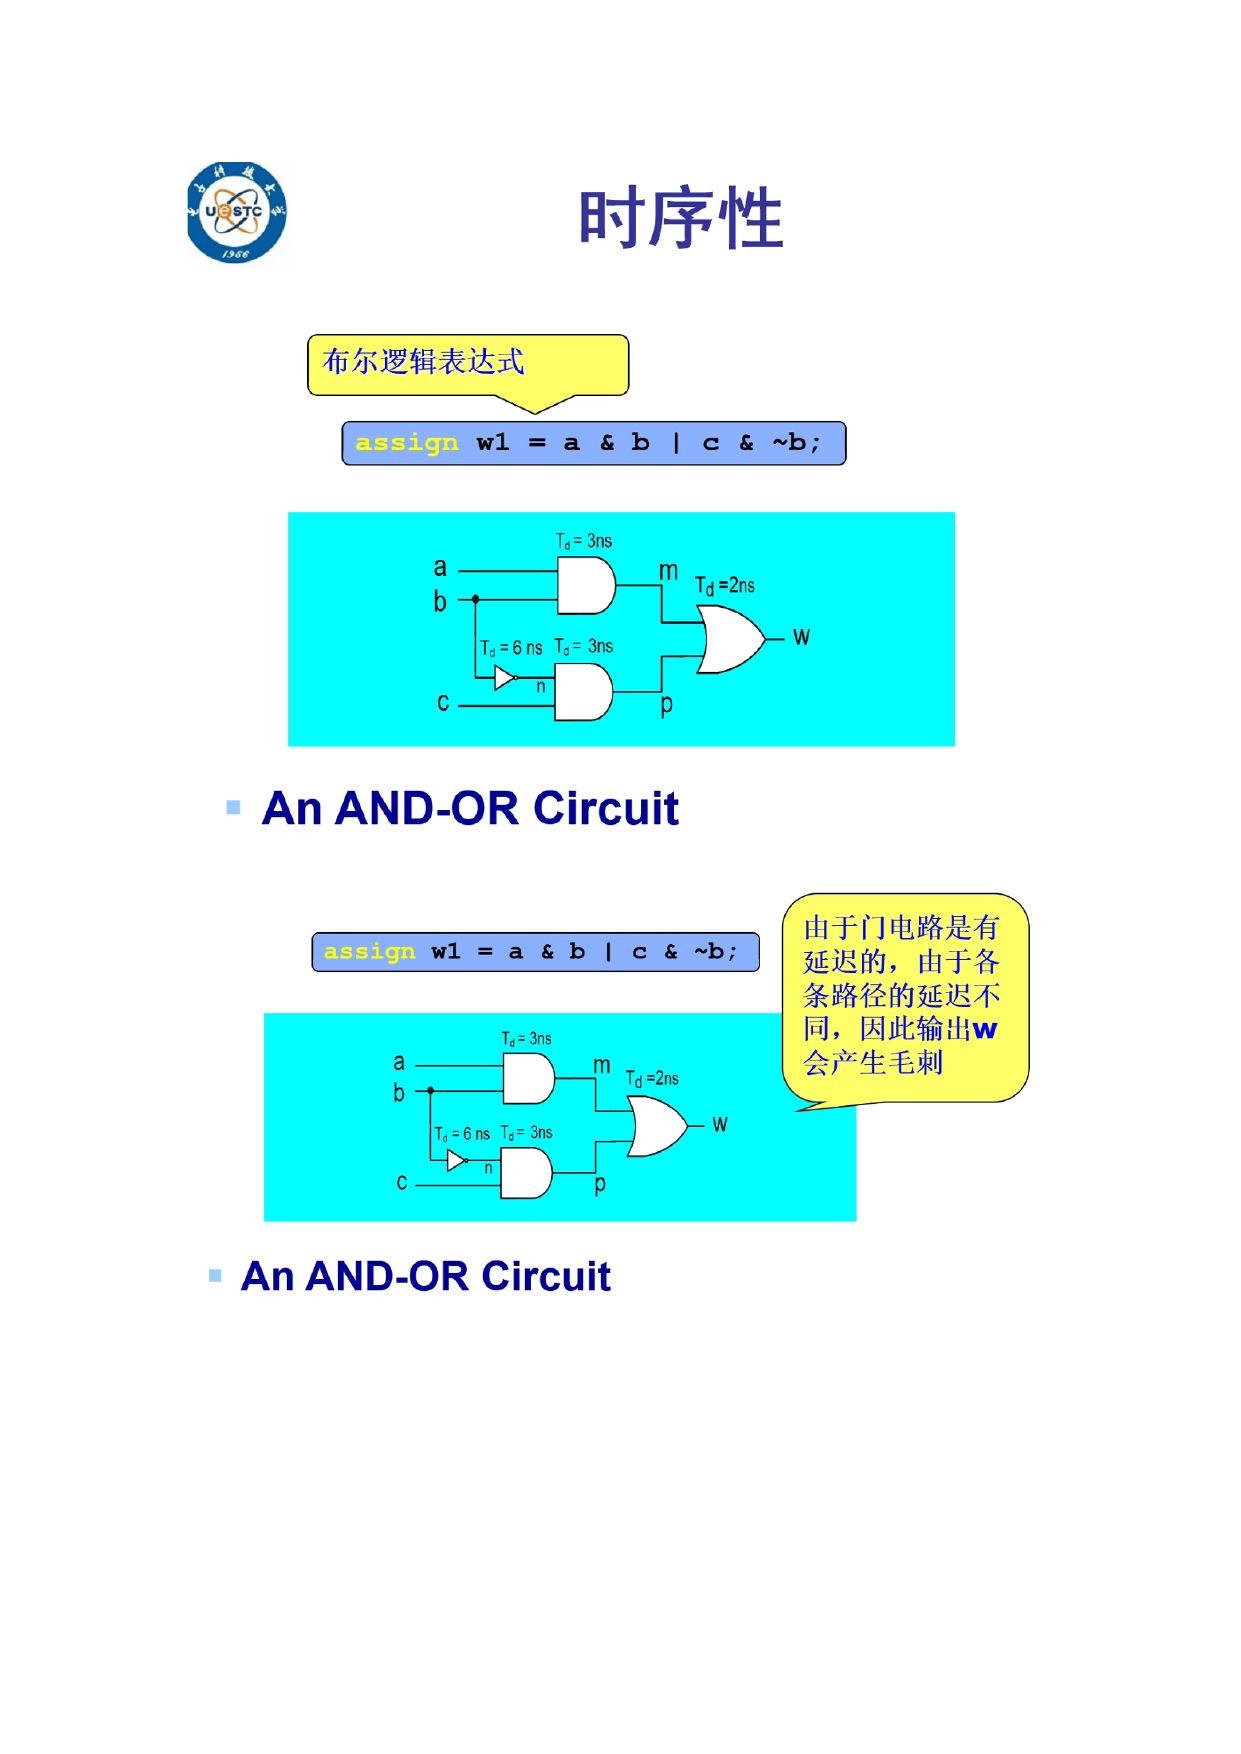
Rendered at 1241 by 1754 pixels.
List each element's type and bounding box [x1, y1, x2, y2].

picture [187, 844, 1053, 1302]
picture [187, 162, 1053, 834]
